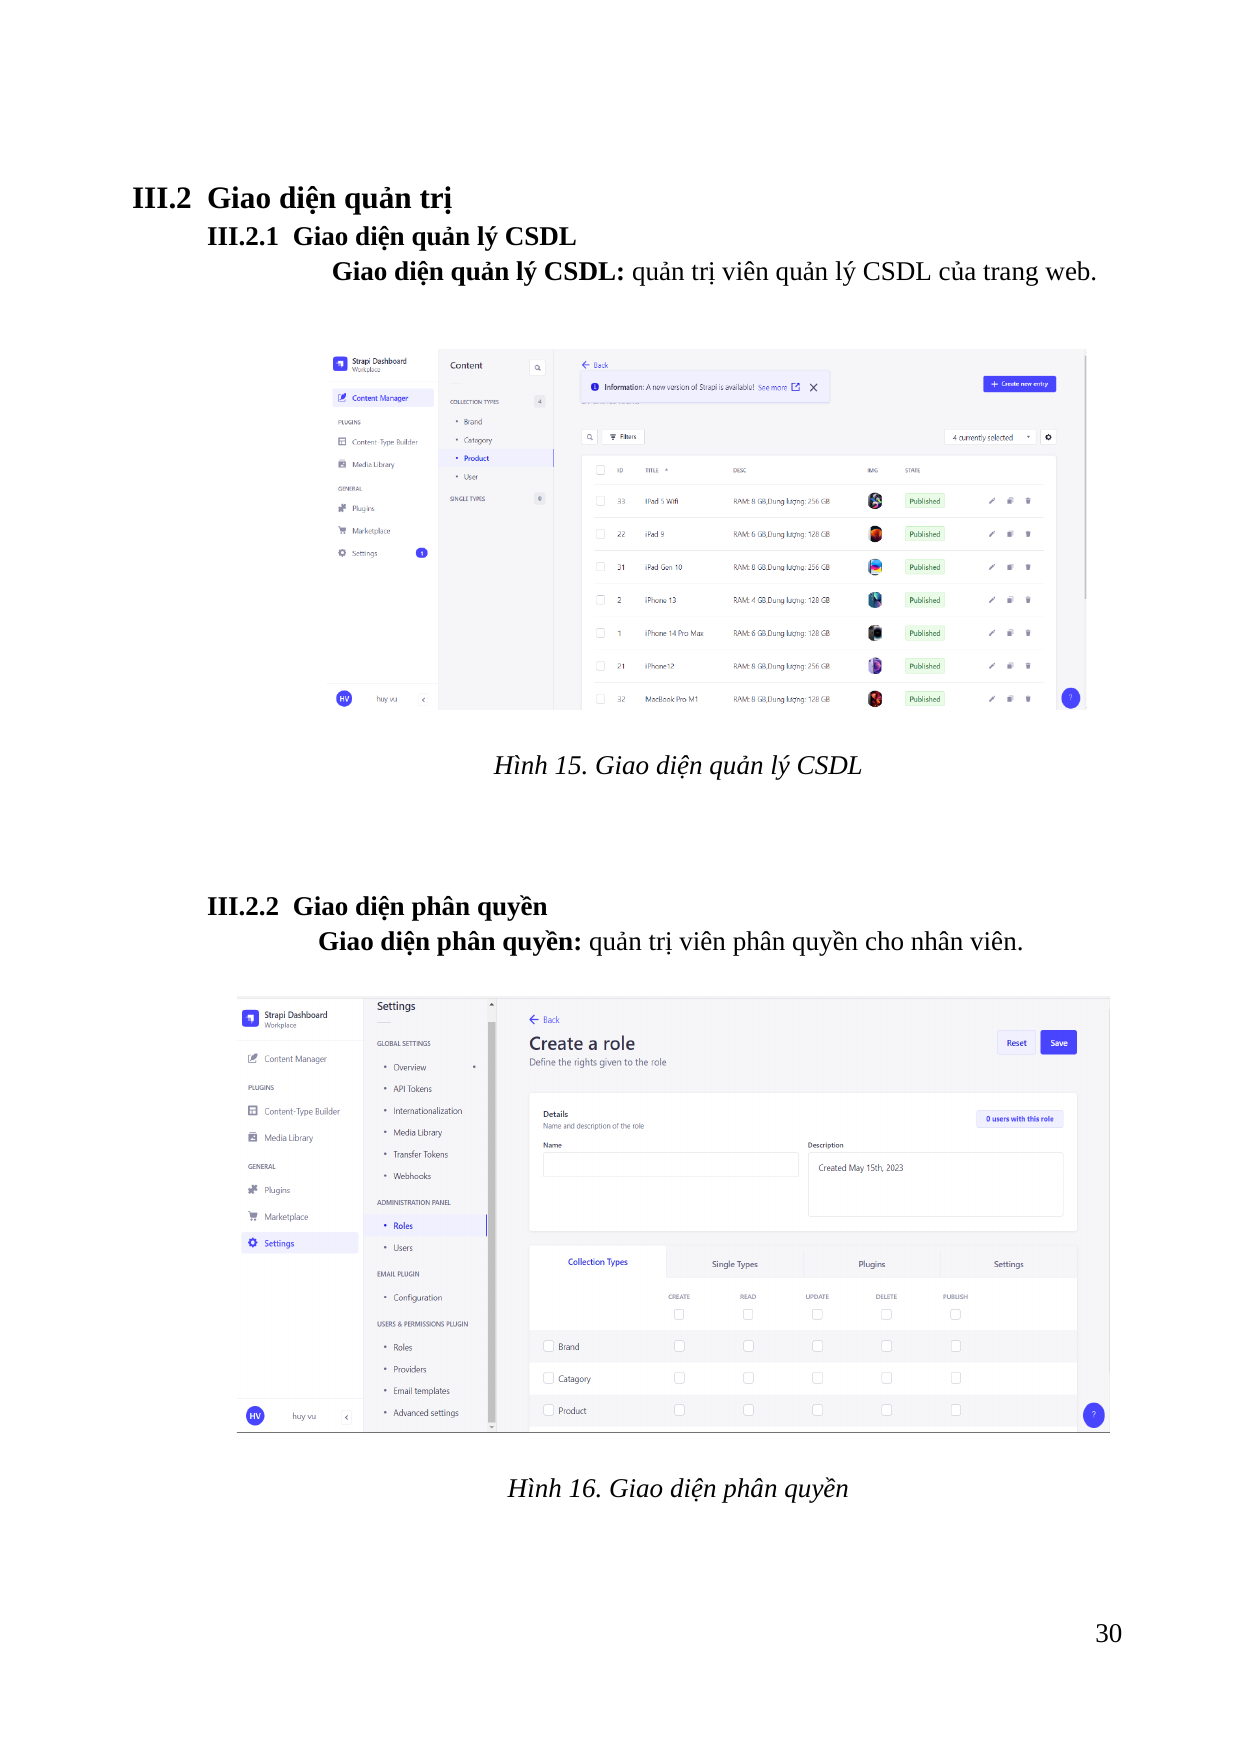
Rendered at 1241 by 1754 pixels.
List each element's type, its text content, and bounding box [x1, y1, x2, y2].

picture [326, 349, 1087, 710]
text Giao diện quản lý CSDL: quản trị viên quản lý CSDL của trang web. [207, 255, 1122, 286]
text Hình 15. Giao diện quản lý CSDL [207, 749, 1122, 780]
subtitle III.2.1 Giao diện quản lý CSDL [207, 220, 1122, 251]
text Giao diện phân quyền: quản trị viên phân quyền cho nhân viên. [207, 925, 1122, 956]
subtitle Giao diện quản trị [132, 177, 1122, 216]
text Hình 16. Giao diện phân quyền [207, 1472, 1122, 1503]
subtitle III.2.2 Giao diện phân quyền [207, 890, 1122, 921]
picture [236, 996, 1110, 1433]
